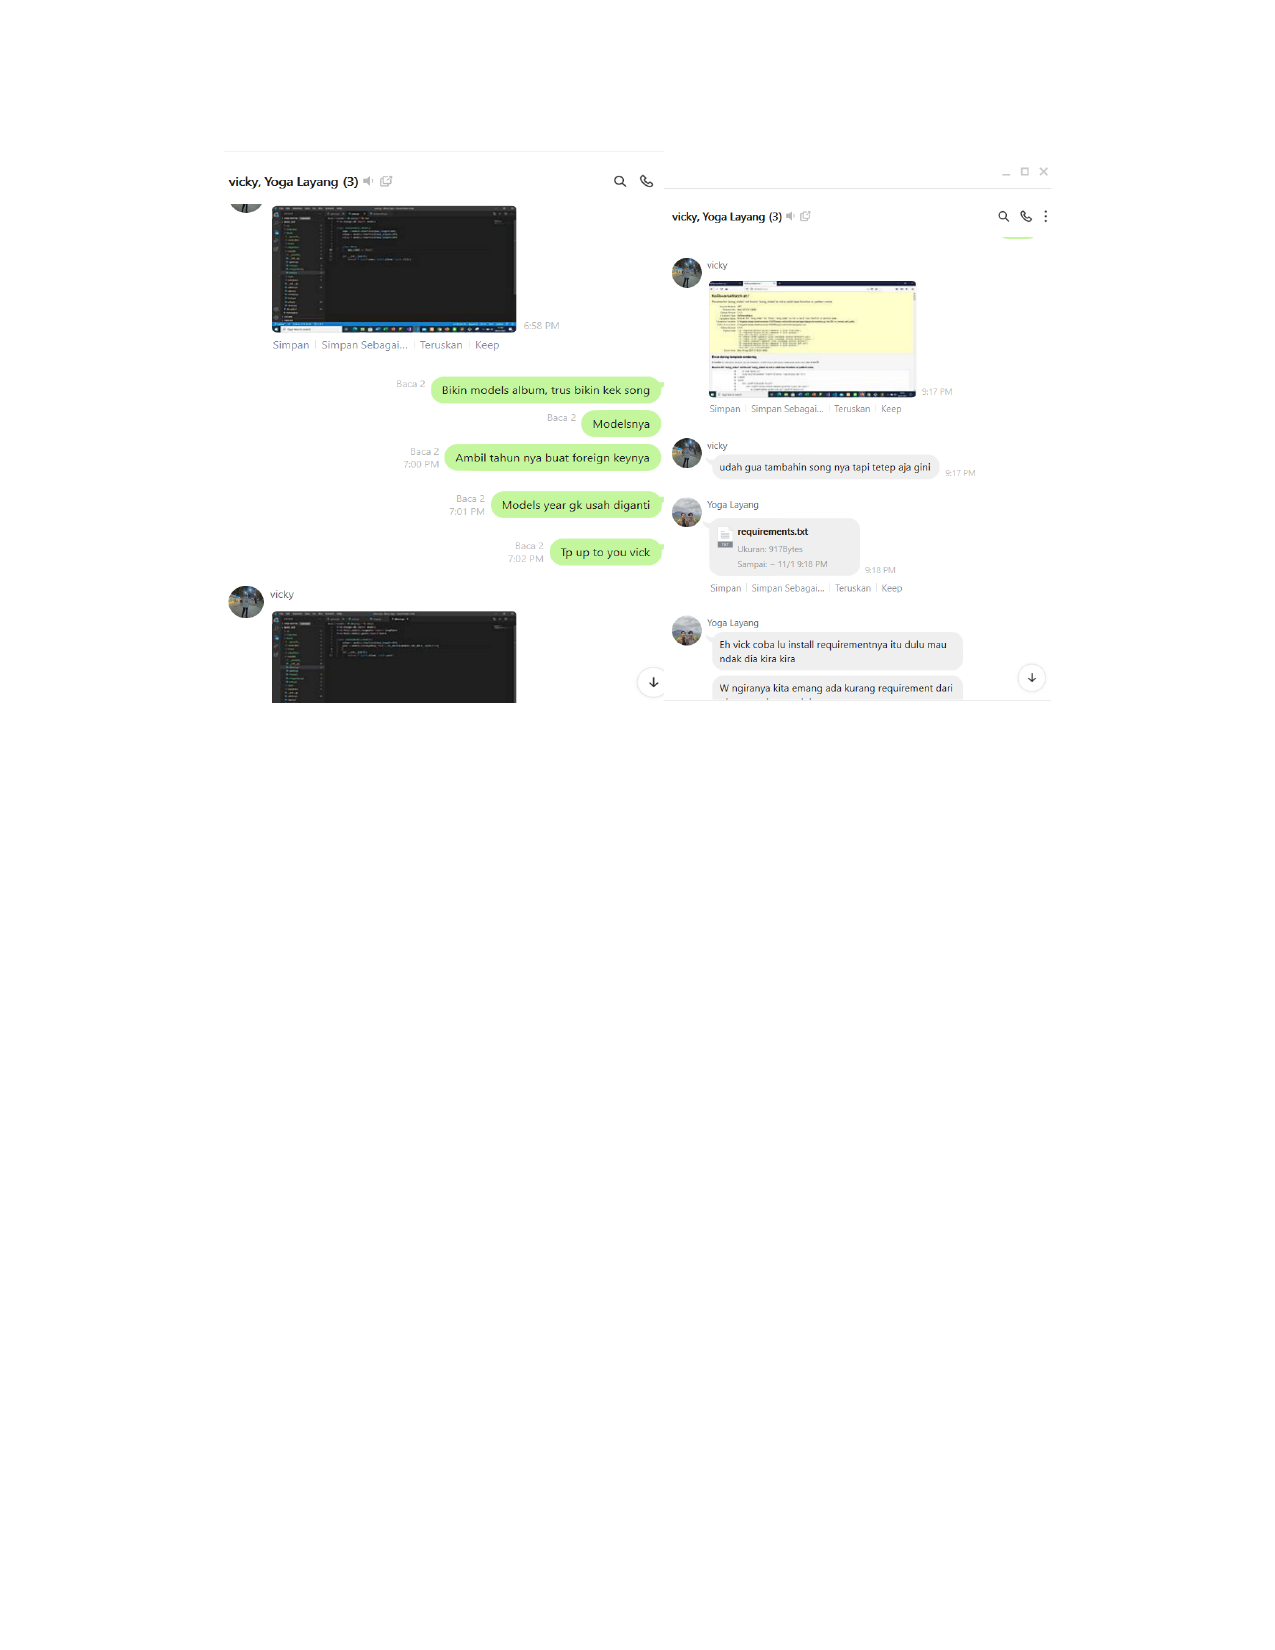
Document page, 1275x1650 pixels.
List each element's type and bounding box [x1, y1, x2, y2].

picture [223, 150, 1052, 703]
